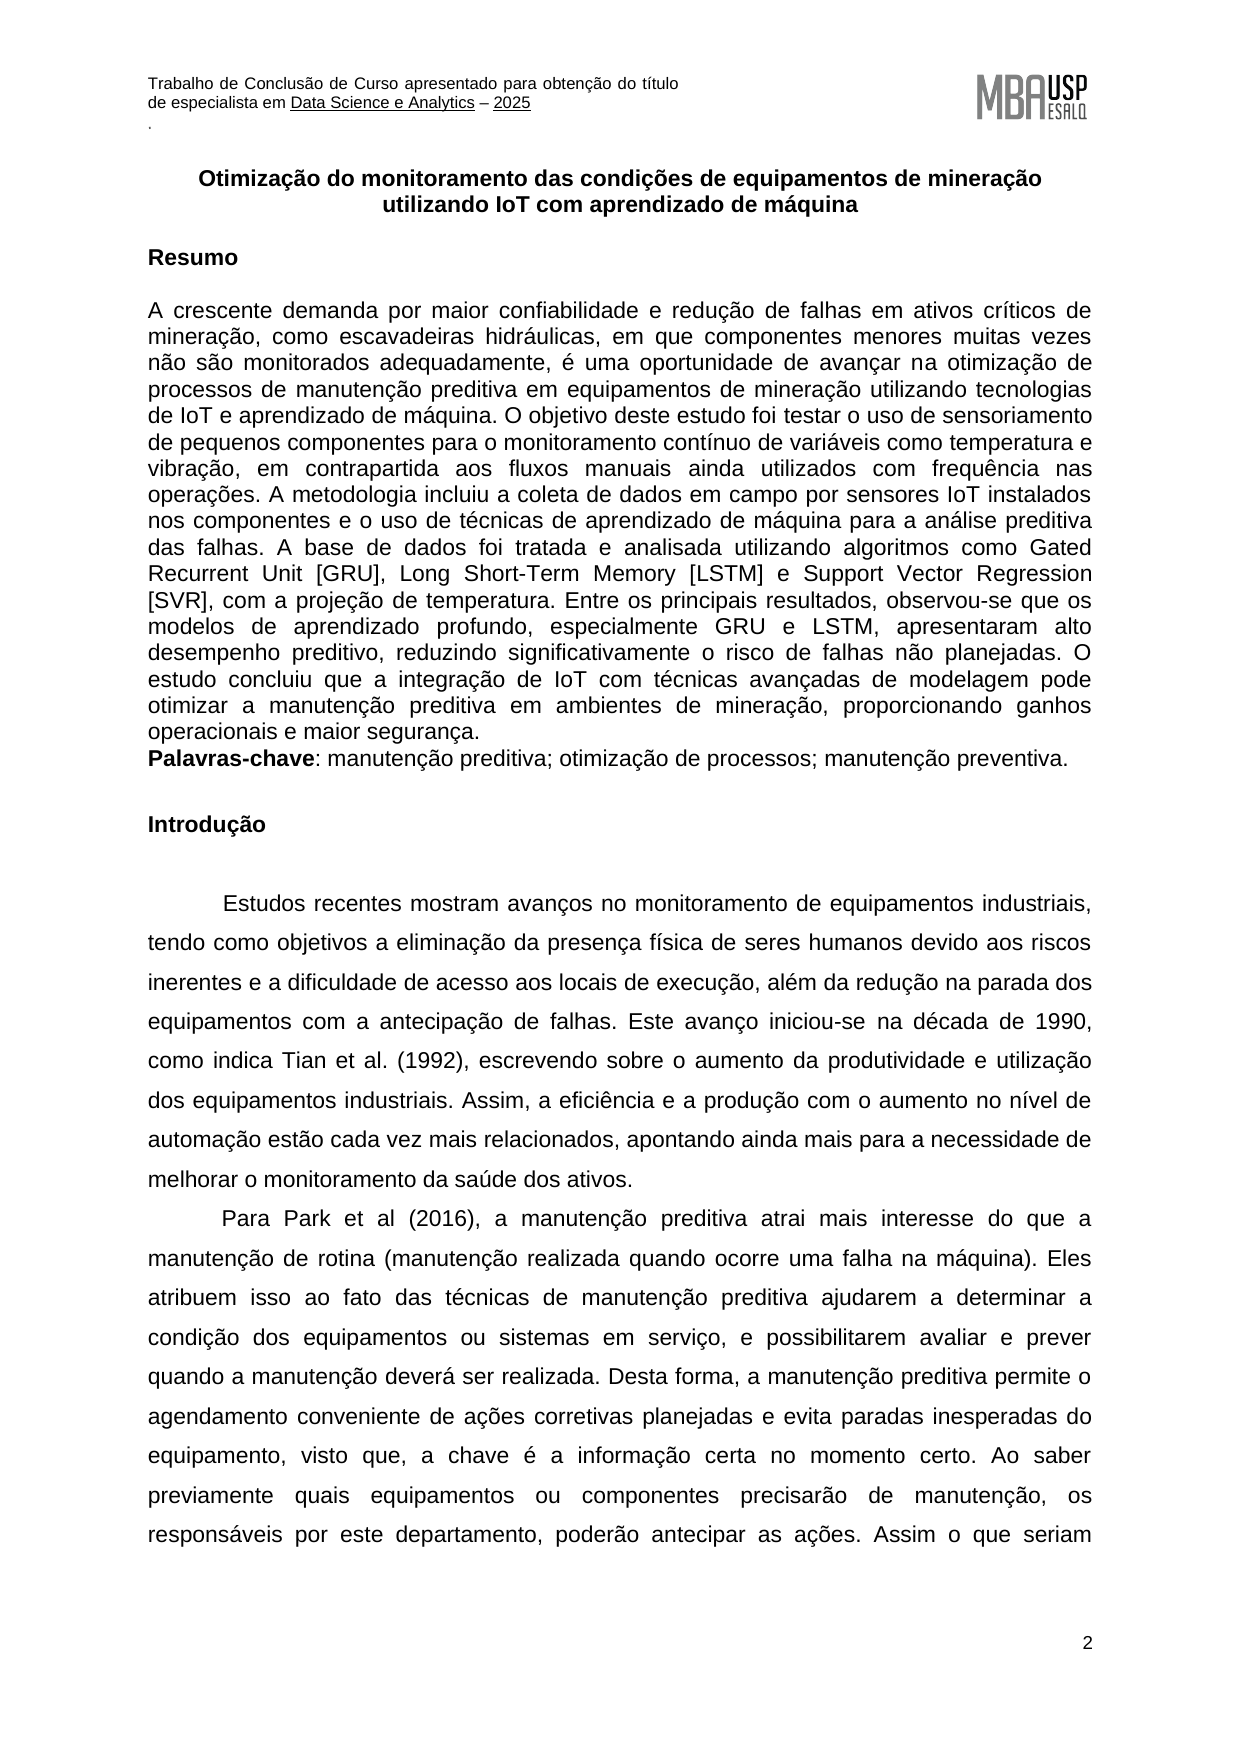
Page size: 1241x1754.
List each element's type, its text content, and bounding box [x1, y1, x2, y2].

picture [972, 72, 1092, 122]
text Resumo [148, 244, 1092, 270]
text Palavras-chave: manutenção preditiva; otimização de processos; manutenção preventiva. [148, 745, 1092, 771]
text A crescente demanda por maior confiabilidade e redução de falhas em ativos críticos de mineração, como escavadeiras hidráulicas, em que componentes menores muitas vezes não são monitorados adequadamente, é uma oportunidade de avançar na otimização de processos de manutenção preditiva em equipamentos de mineração utilizando tecnologias de IoT e aprendizado de máquina. O objetivo deste estudo foi testar o uso de sensoriamento de pequenos componentes para o monitoramento contínuo de variáveis como temperatura e vibração, em contrapartida aos fluxos manuais ainda utilizados com frequência nas operações. A metodologia incluiu a coleta de dados em campo por sensores IoT instalados nos componentes e o uso de técnicas de aprendizado de máquina para a análise preditiva das falhas. A base de dados foi tratada e analisada utilizando algoritmos como Gated Recurrent Unit [GRU], Long Short-Term Memory [LSTM] e Support Vector Regression [SVR], com a projeção de temperatura. Entre os principais resultados, observou-se que os modelos de aprendizado profundo, especialmente GRU e LSTM, apresentaram alto desempenho preditivo, reduzindo significativamente o risco de falhas não planejadas. O estudo concluiu que a integração de IoT com técnicas avançadas de modelagem pode otimizar a manutenção preditiva em ambientes de mineração, proporcionando ganhos operacionais e maior segurança. [148, 297, 1092, 745]
text Estudos recentes mostram avanços no monitoramento de equipamentos industriais, tendo como objetivos a eliminação da presença física de seres humanos devido aos riscos inerentes e a dificuldade de acesso aos locais de execução, além da redução na parada dos equipamentos com a antecipação de falhas. Este avanço iniciou-se na década de 1990, como indica Tian et al. (1992), escrevendo sobre o aumento da produtividade e utilização dos equipamentos industriais. Assim, a eficiência e a produção com o aumento no nível de automação estão cada vez mais relacionados, apontando ainda mais para a necessidade de melhorar o monitoramento da saúde dos ativos. [148, 889, 1092, 1192]
text Otimização do monitoramento das condições de equipamentos de mineração utilizando IoT com aprendizado de máquina [148, 165, 1092, 218]
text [148, 1205, 1092, 1547]
text Introdução [148, 811, 1092, 837]
